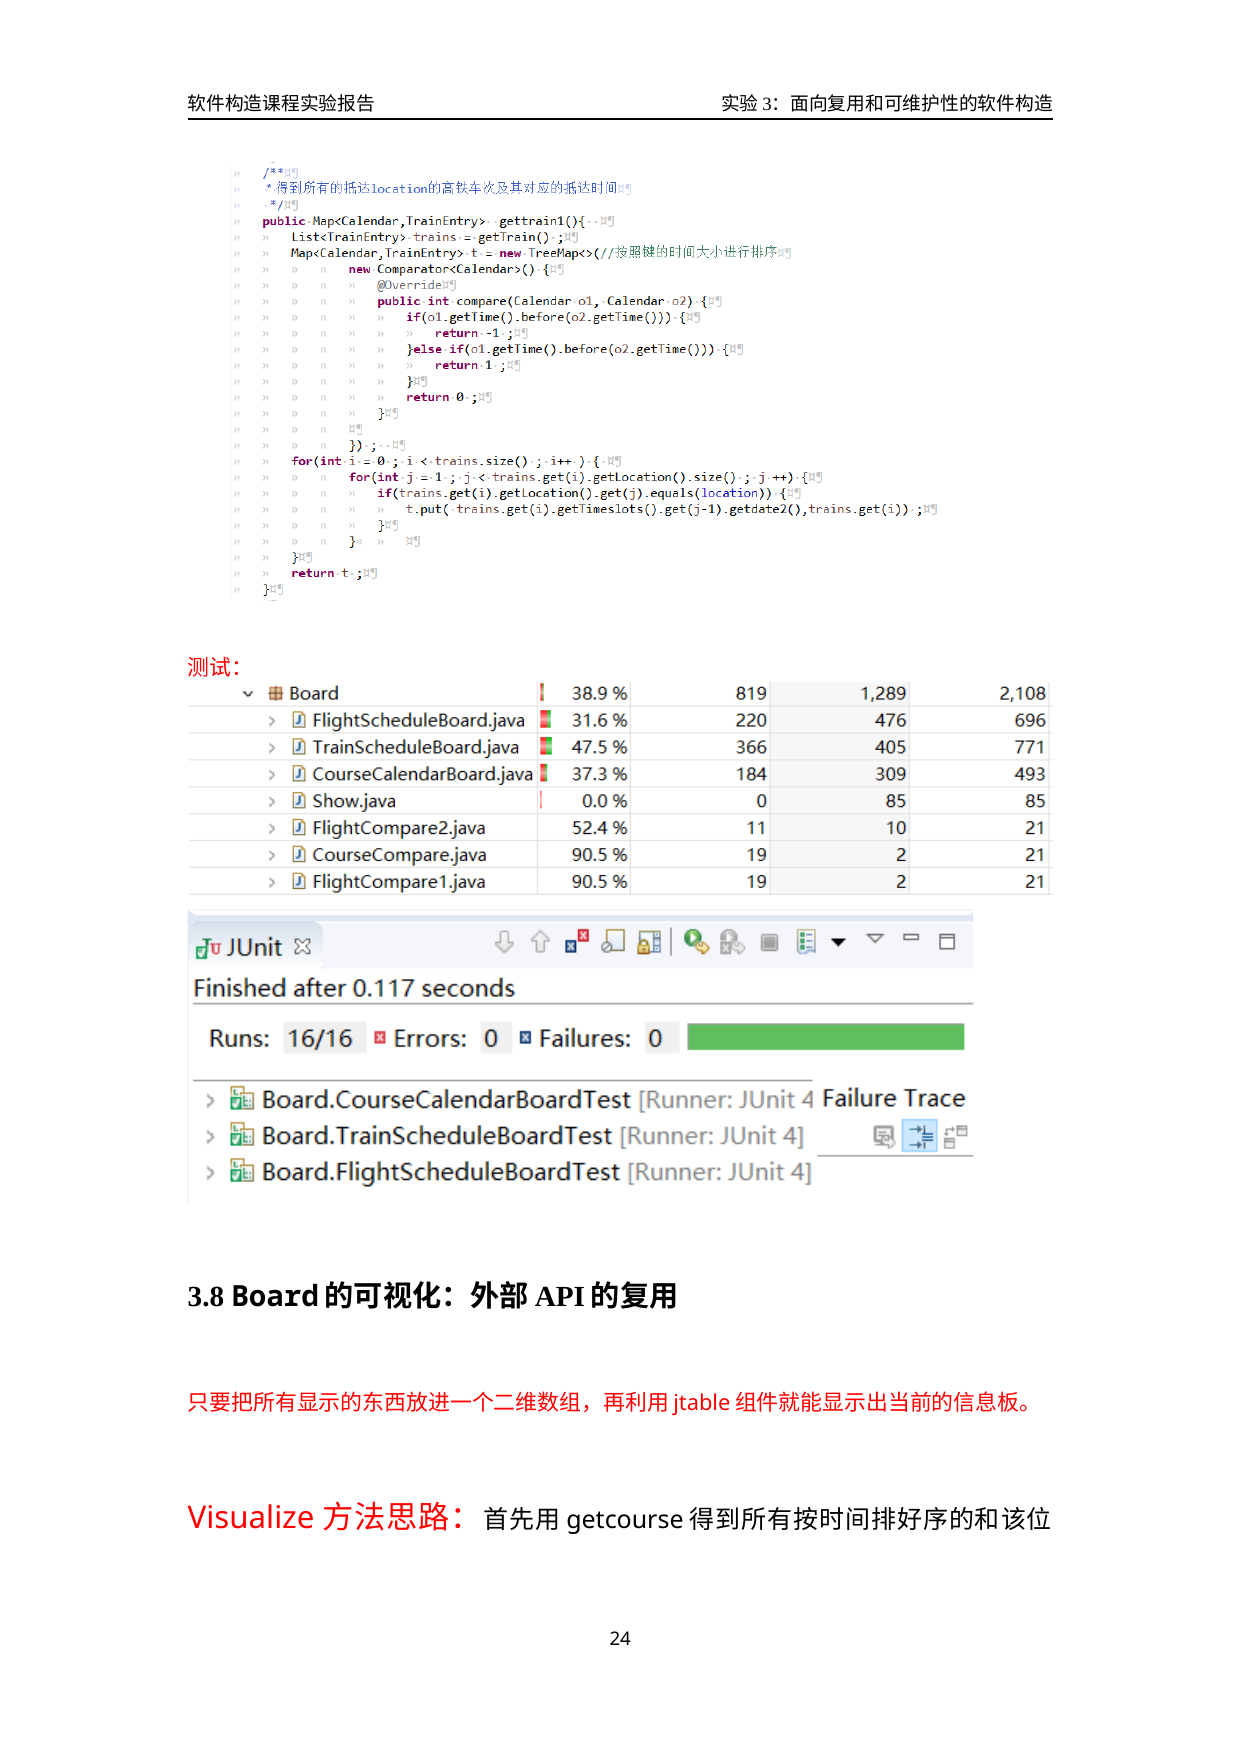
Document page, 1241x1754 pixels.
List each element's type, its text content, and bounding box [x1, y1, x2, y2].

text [187, 1482, 1053, 1547]
picture [187, 909, 974, 1204]
text 只要把所有显示的东西放进一个二维数组，再利用jtable组件就能显示出当前的信息板。 [187, 1384, 1053, 1417]
picture [231, 162, 998, 601]
subtitle Board的可视化：外部API的复用 [187, 1262, 1053, 1327]
picture [187, 682, 1053, 895]
text 测试： [187, 649, 1053, 682]
